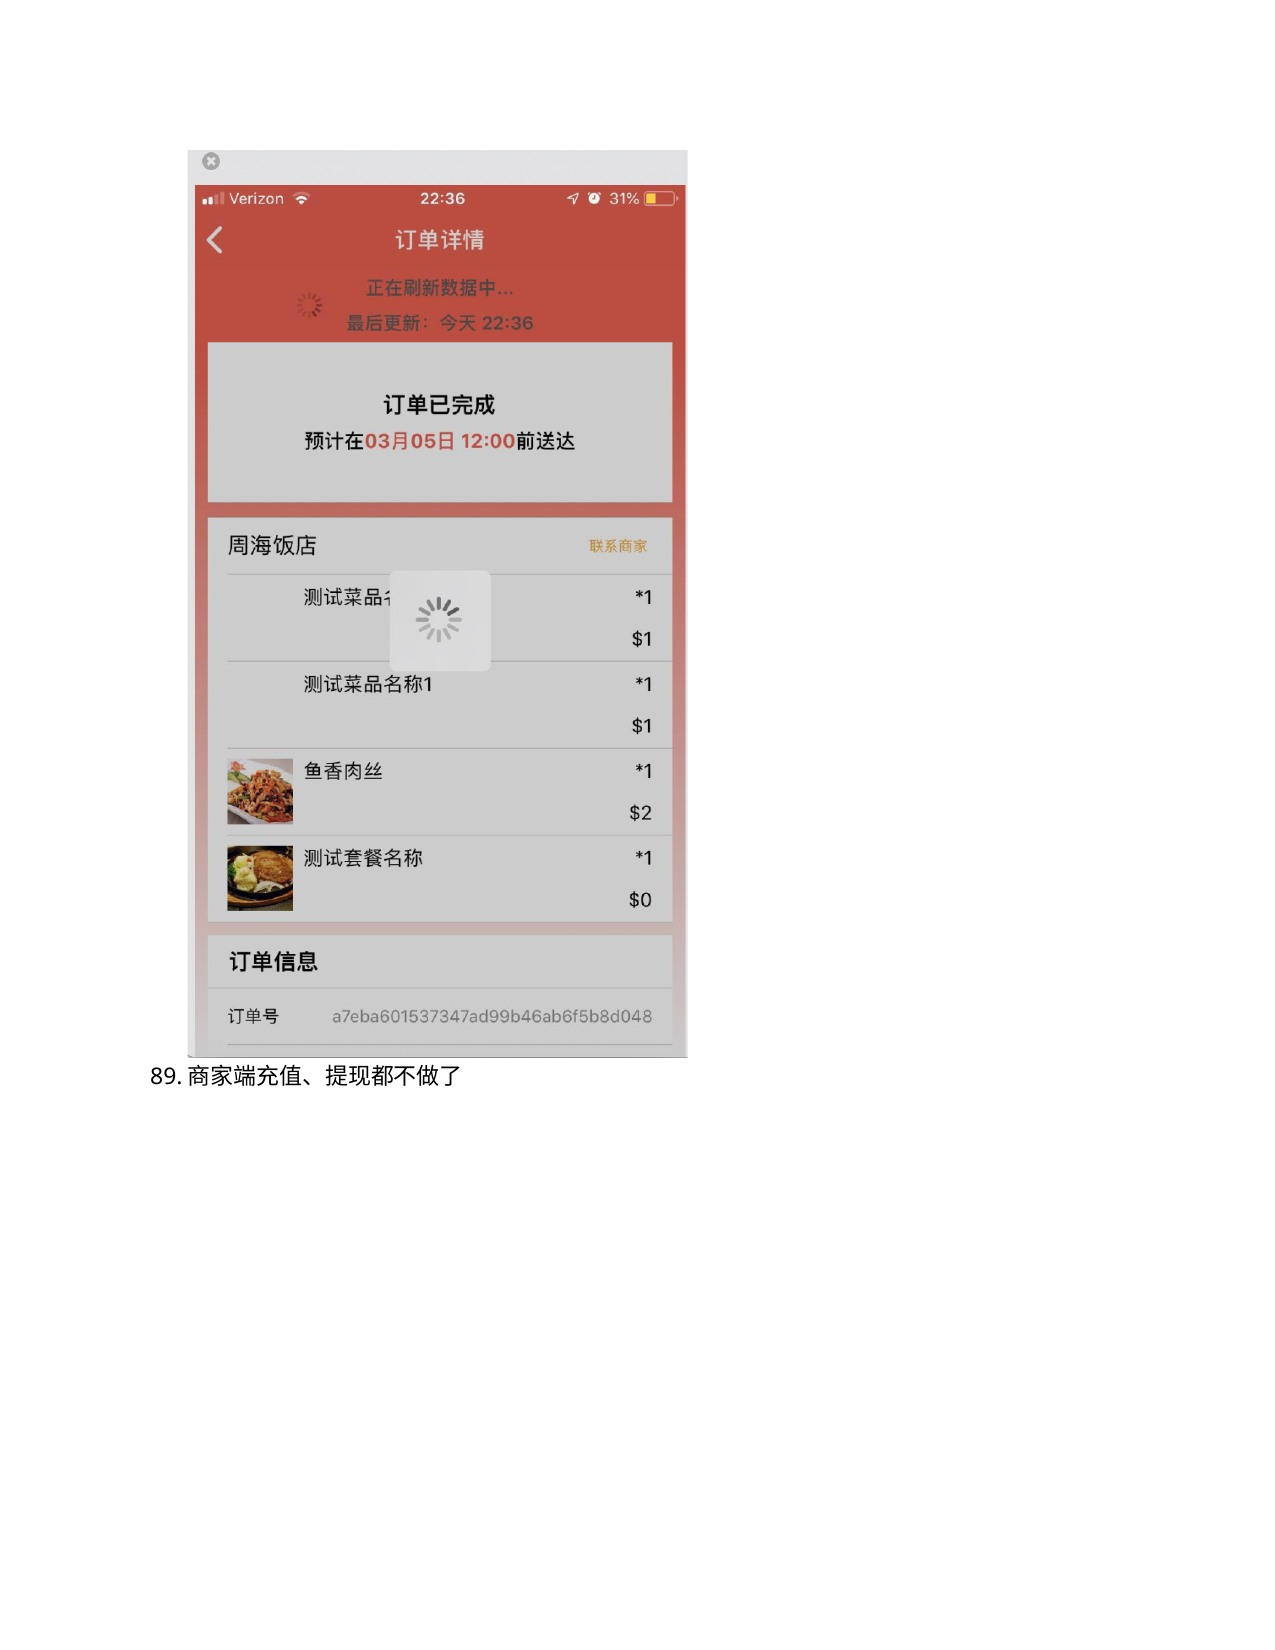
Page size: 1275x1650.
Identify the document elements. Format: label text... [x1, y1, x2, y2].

picture [187, 150, 688, 1058]
list 商家端充值、提现都不做了 [150, 1058, 1125, 1091]
